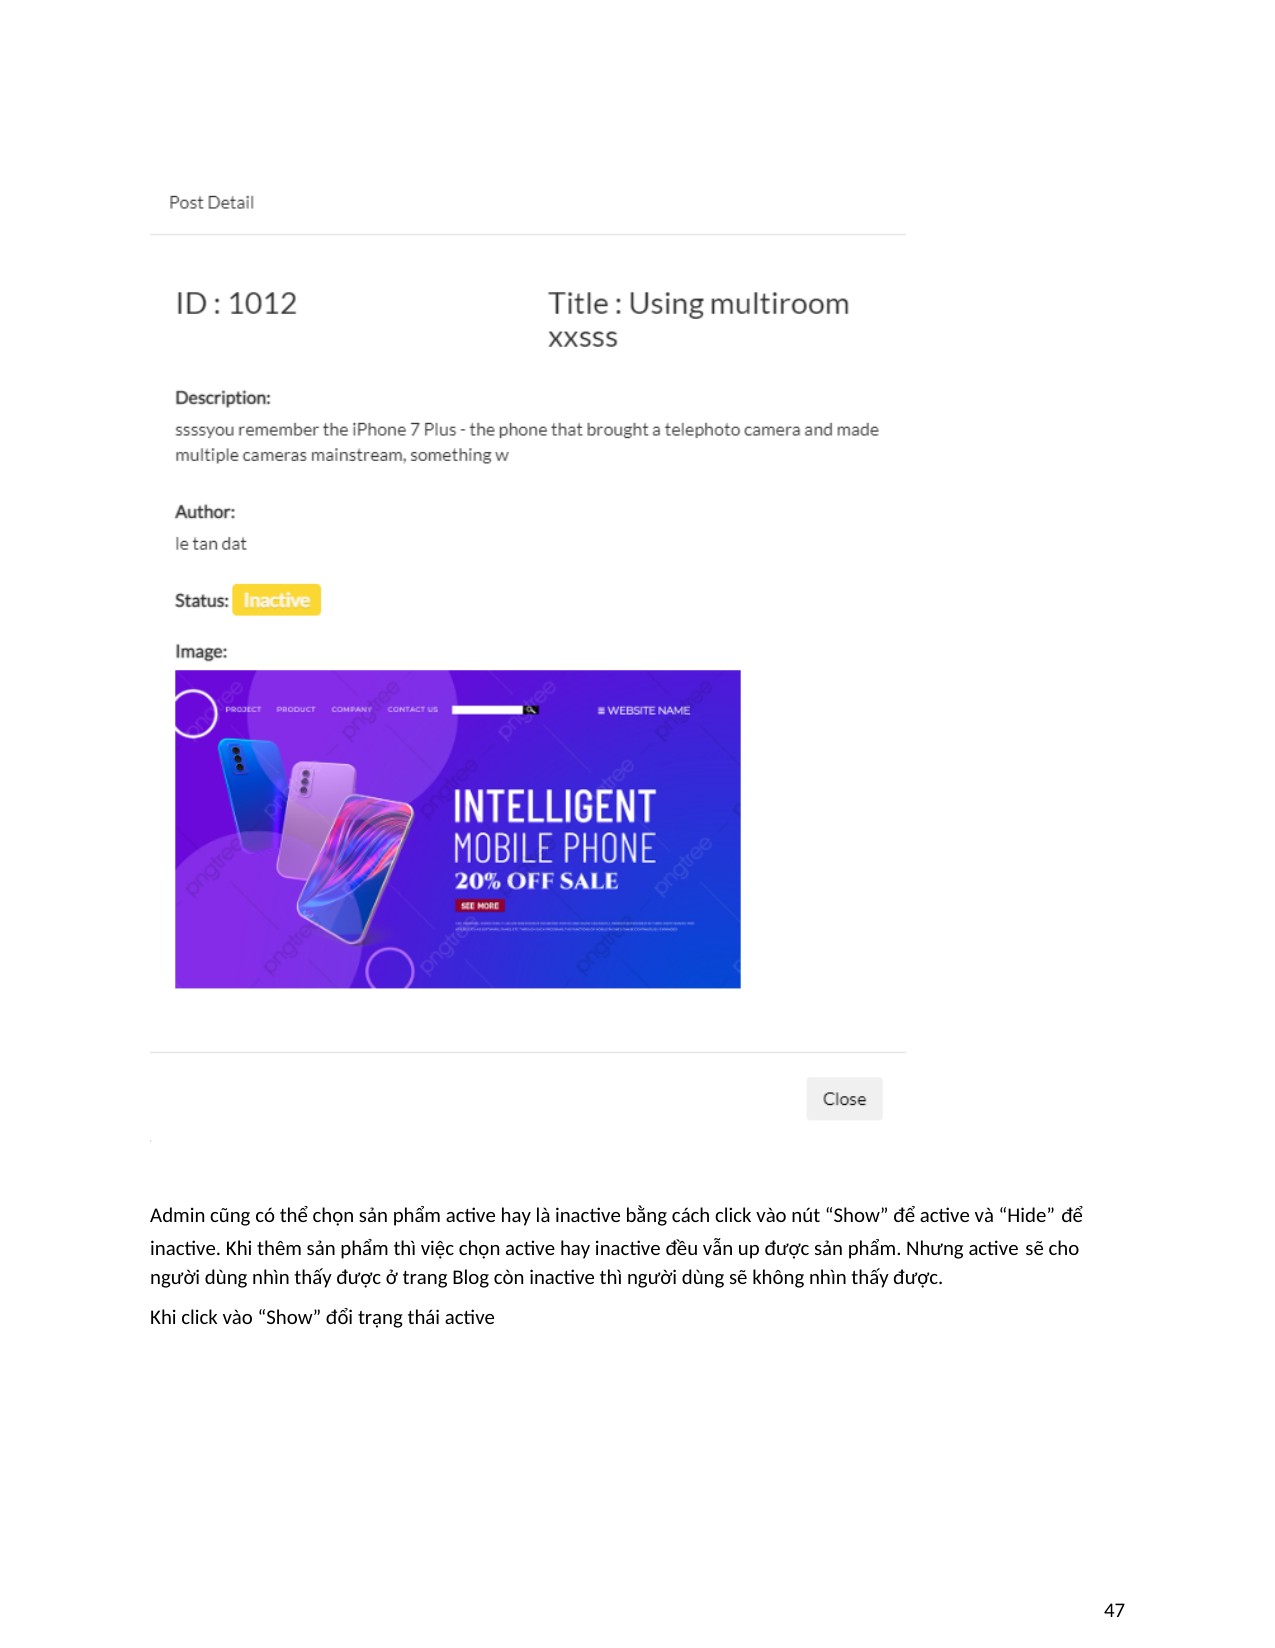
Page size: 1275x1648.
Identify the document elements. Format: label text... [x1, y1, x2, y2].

text Admin cũng có thể chọn sản phẩm active hay là inactive bằng cách click vào nút “Show” để active và “Hide” để inactive. Khi thêm sản phẩm thì việc chọn active hay inactive đều vẫn up được sản phẩm. Nhưng active sẽ cho người dùng nhìn thấy được ở trang Blog còn inactive thì người dùng sẽ không nhìn thấy được. [150, 1203, 1125, 1289]
picture [150, 177, 907, 1142]
text Khi click vào “Show” đổi trạng thái active [150, 1304, 1125, 1330]
